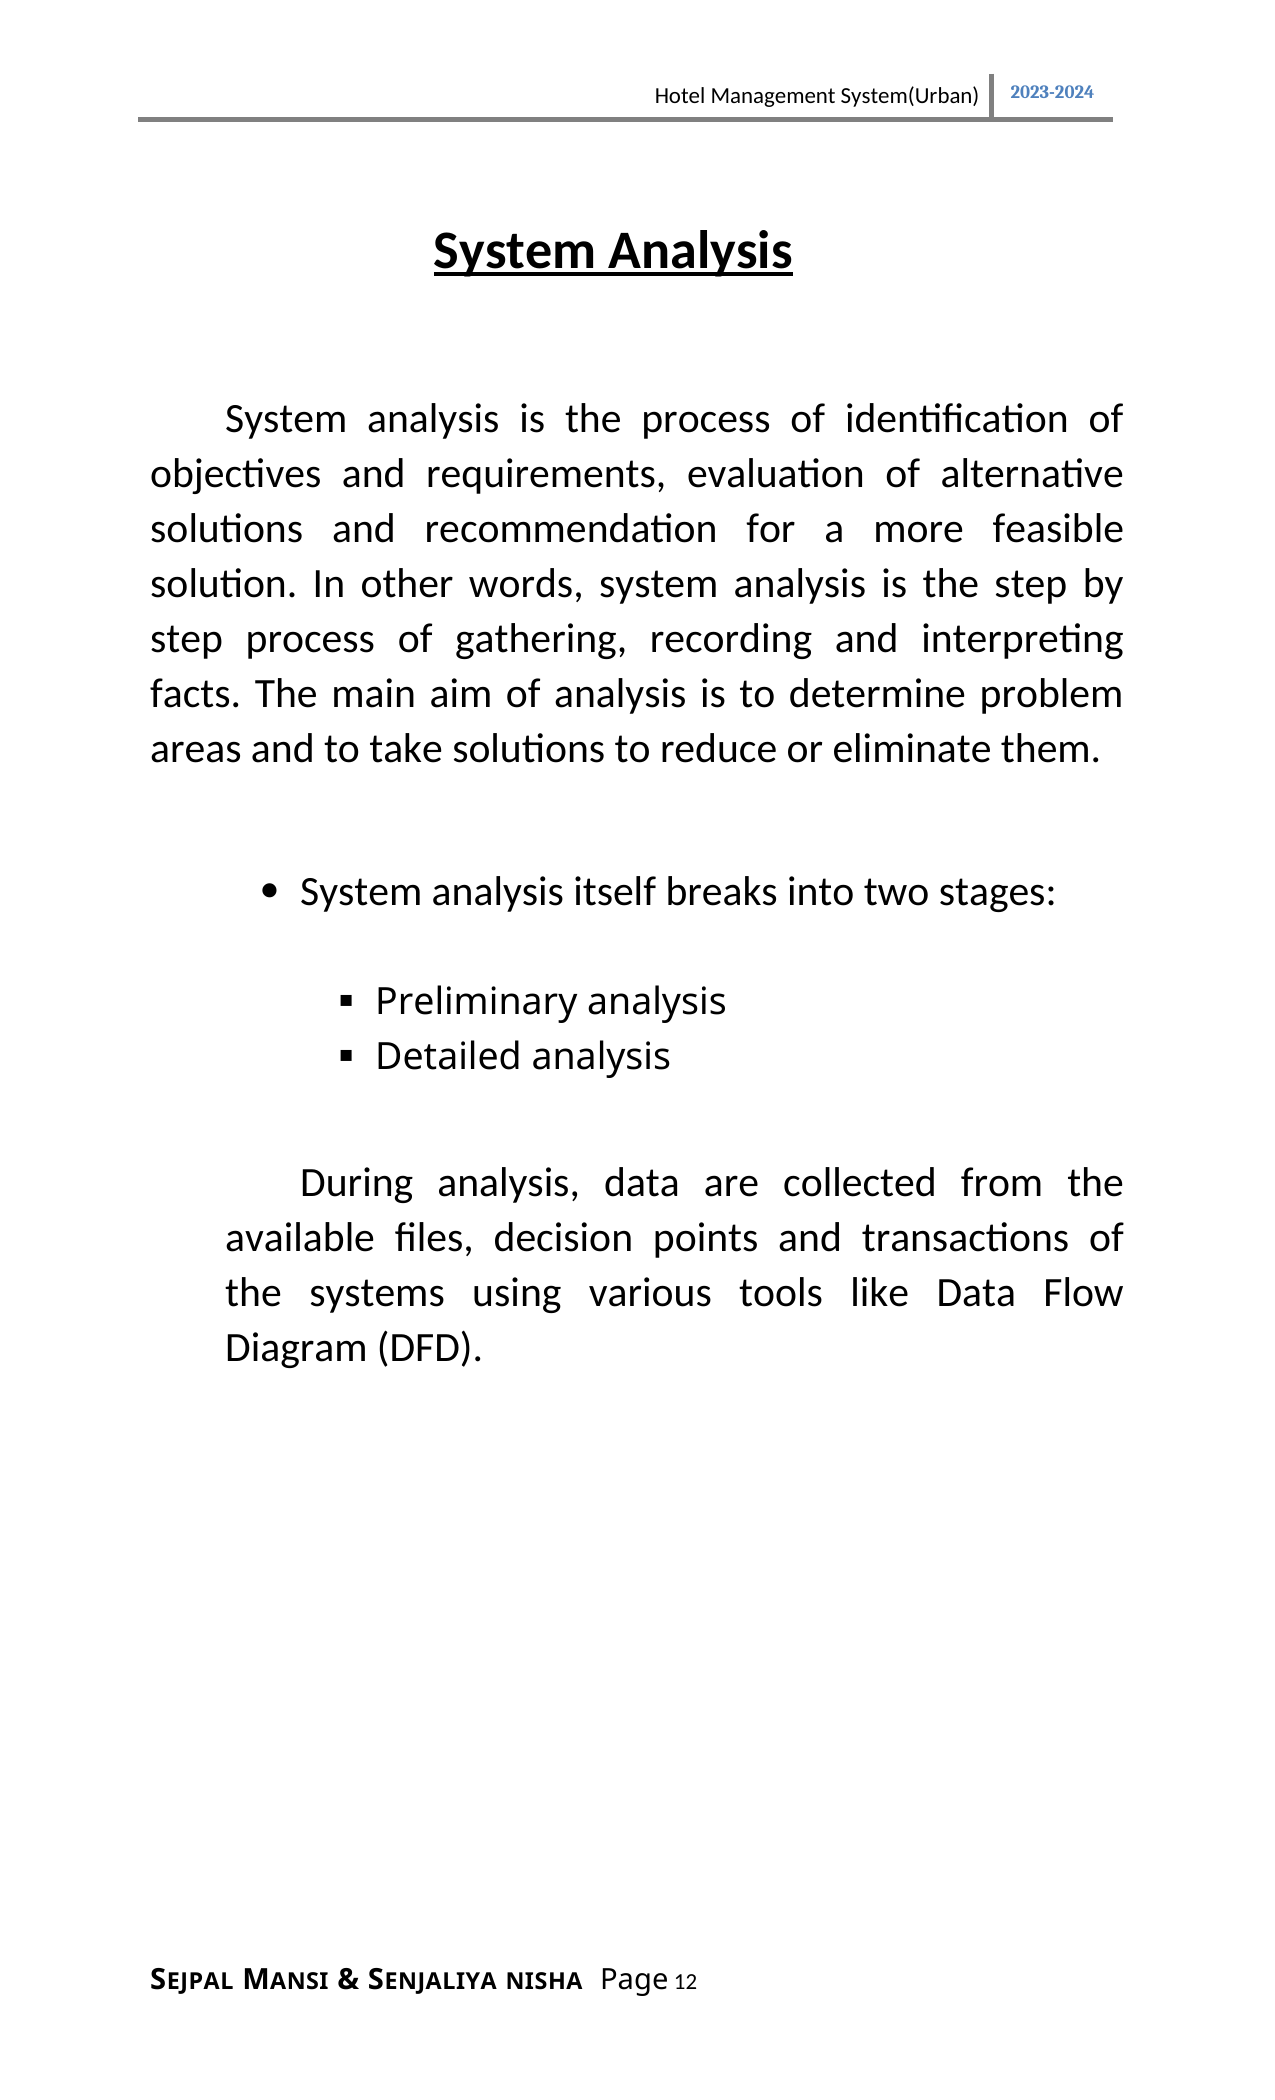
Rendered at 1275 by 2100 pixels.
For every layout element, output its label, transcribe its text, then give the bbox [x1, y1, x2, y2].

list Preliminary analysis [337, 974, 1125, 1026]
text System Analysis [150, 216, 1125, 282]
list System analysis itself breaks into two stages: [262, 865, 1125, 916]
list Detailed analysis [337, 1029, 1125, 1081]
text During analysis, data are collected from the available files, decision points and transactions of the systems using various tools like Data Flow Diagram (DFD). [225, 1156, 1125, 1372]
text System analysis is the process of identification of objectives and requirements, evaluation of alternative solutions and recommendation for a more feasible solution. In other words, system analysis is the step by step process of gathering, recording and interpreting facts. The main aim of analysis is to determine problem areas and to take solutions to reduce or eliminate them. [150, 392, 1125, 772]
